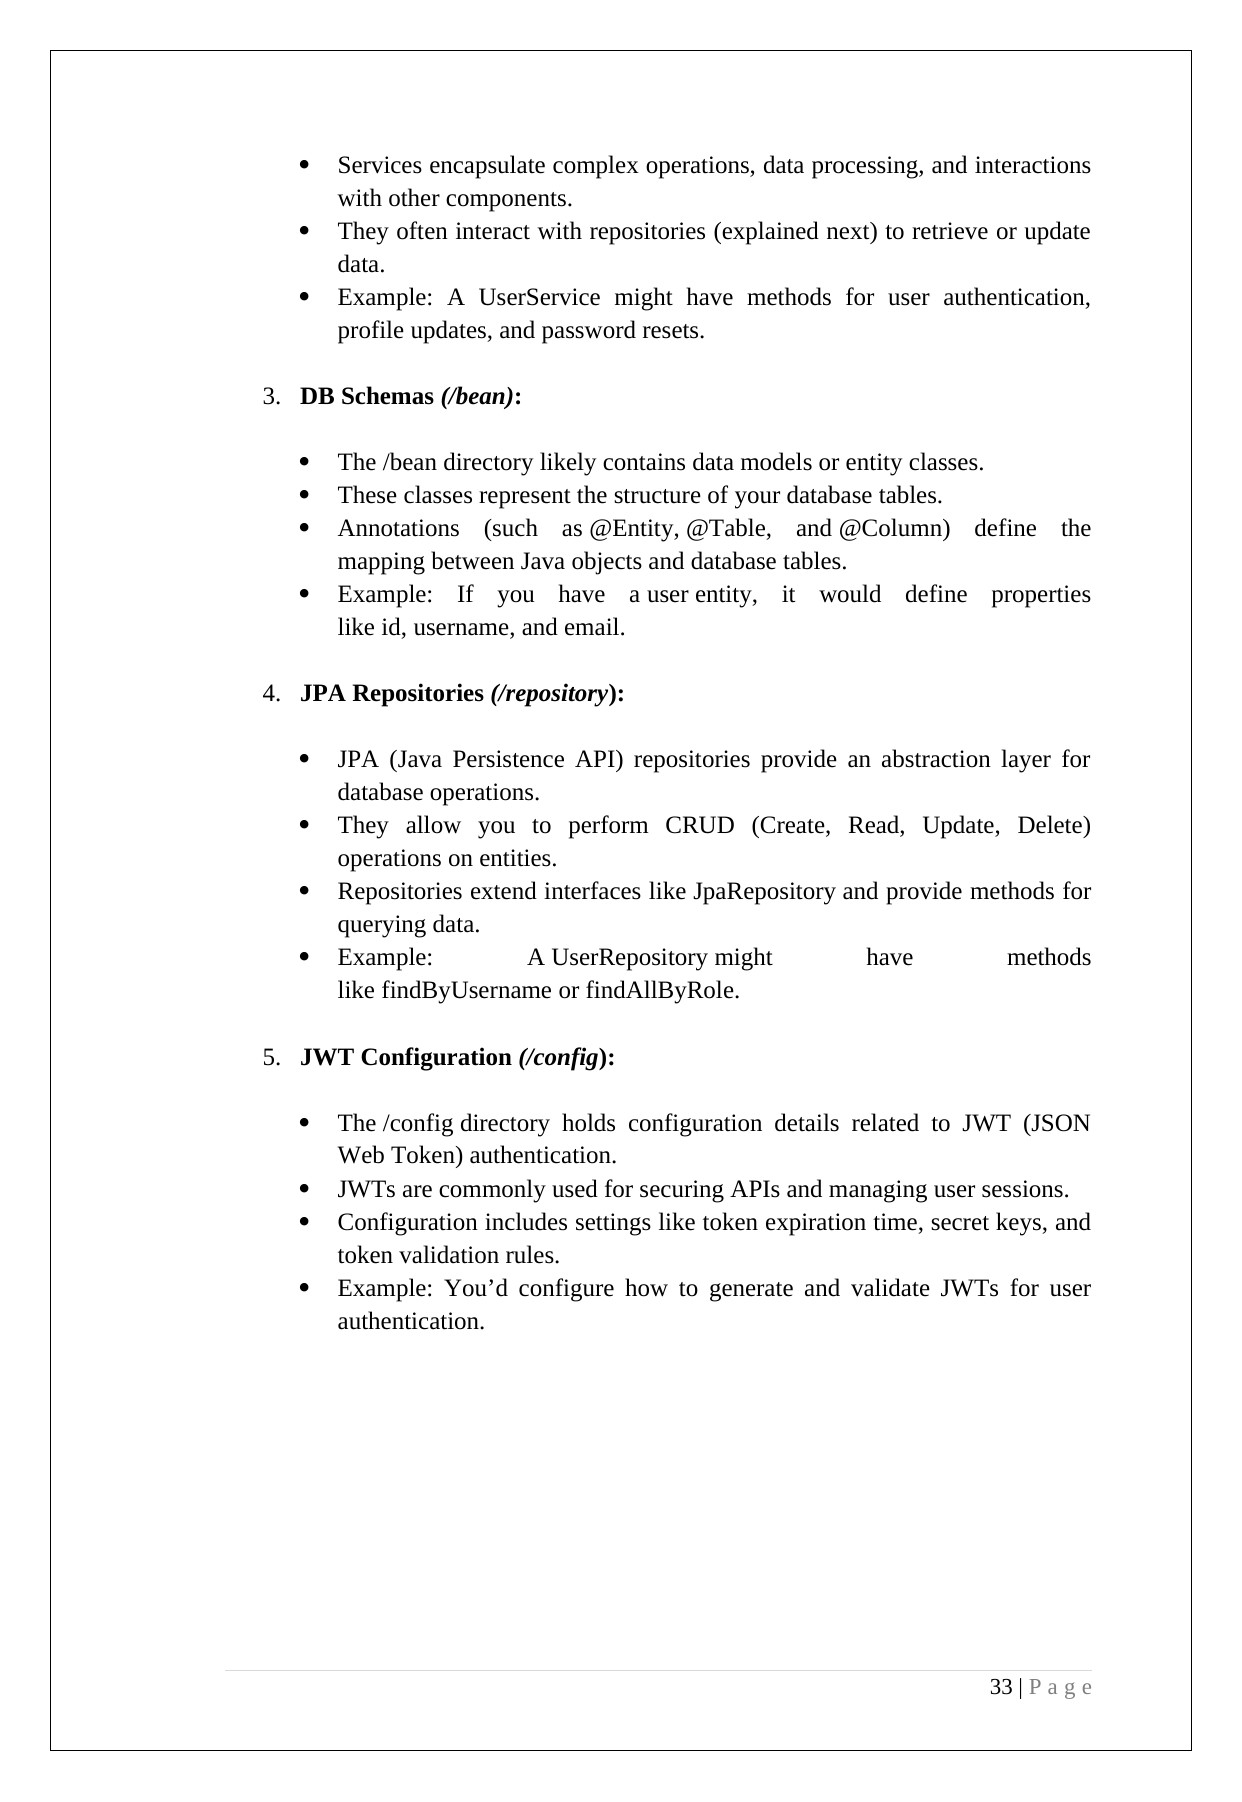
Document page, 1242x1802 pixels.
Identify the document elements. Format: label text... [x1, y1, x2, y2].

list Services encapsulate complex operations, data processing, and interactions with other components. [300, 150, 1092, 212]
list They often interact with repositories (explained next) to retrieve or update data. [300, 216, 1092, 278]
list Example: You’d configure how to generate and validate JWTs for user authentication. [300, 1273, 1092, 1334]
list These classes represent the structure of your database tables. [300, 480, 1092, 509]
list Annotations (such as @Entity, @Table, and @Column) define the mapping between Java objects and database tables. [300, 513, 1092, 575]
list JPA (Java Persistence API) repositories provide an abstraction layer for database operations. [300, 744, 1092, 806]
list The /config directory holds configuration details related to JWT (JSON Web Token) authentication. [300, 1108, 1092, 1169]
list DB Schemas (/bean): [262, 381, 1092, 410]
list Repositories extend interfaces like JpaRepository and provide methods for querying data. [300, 876, 1092, 938]
list Configuration includes settings like token expiration time, secret keys, and token validation rules. [300, 1207, 1092, 1268]
list JWT Configuration (/config): [262, 1042, 1092, 1070]
list They allow you to perform CRUD (Create, Read, Update, Delete) operations on entities. [300, 810, 1092, 872]
list Example: A UserRepository might have methods like findByUsername or findAllByRole. [300, 942, 1092, 1004]
list JPA Repositories (/repository): [262, 678, 1092, 707]
list Example: If you have a user entity, it would define properties like id, username, and email. [300, 579, 1092, 641]
list The /bean directory likely contains data models or entity classes. [300, 447, 1092, 476]
list JWTs are commonly used for securing APIs and managing user sessions. [300, 1174, 1092, 1202]
list Example: A UserService might have methods for user authentication, profile updates, and password resets. [300, 282, 1092, 344]
